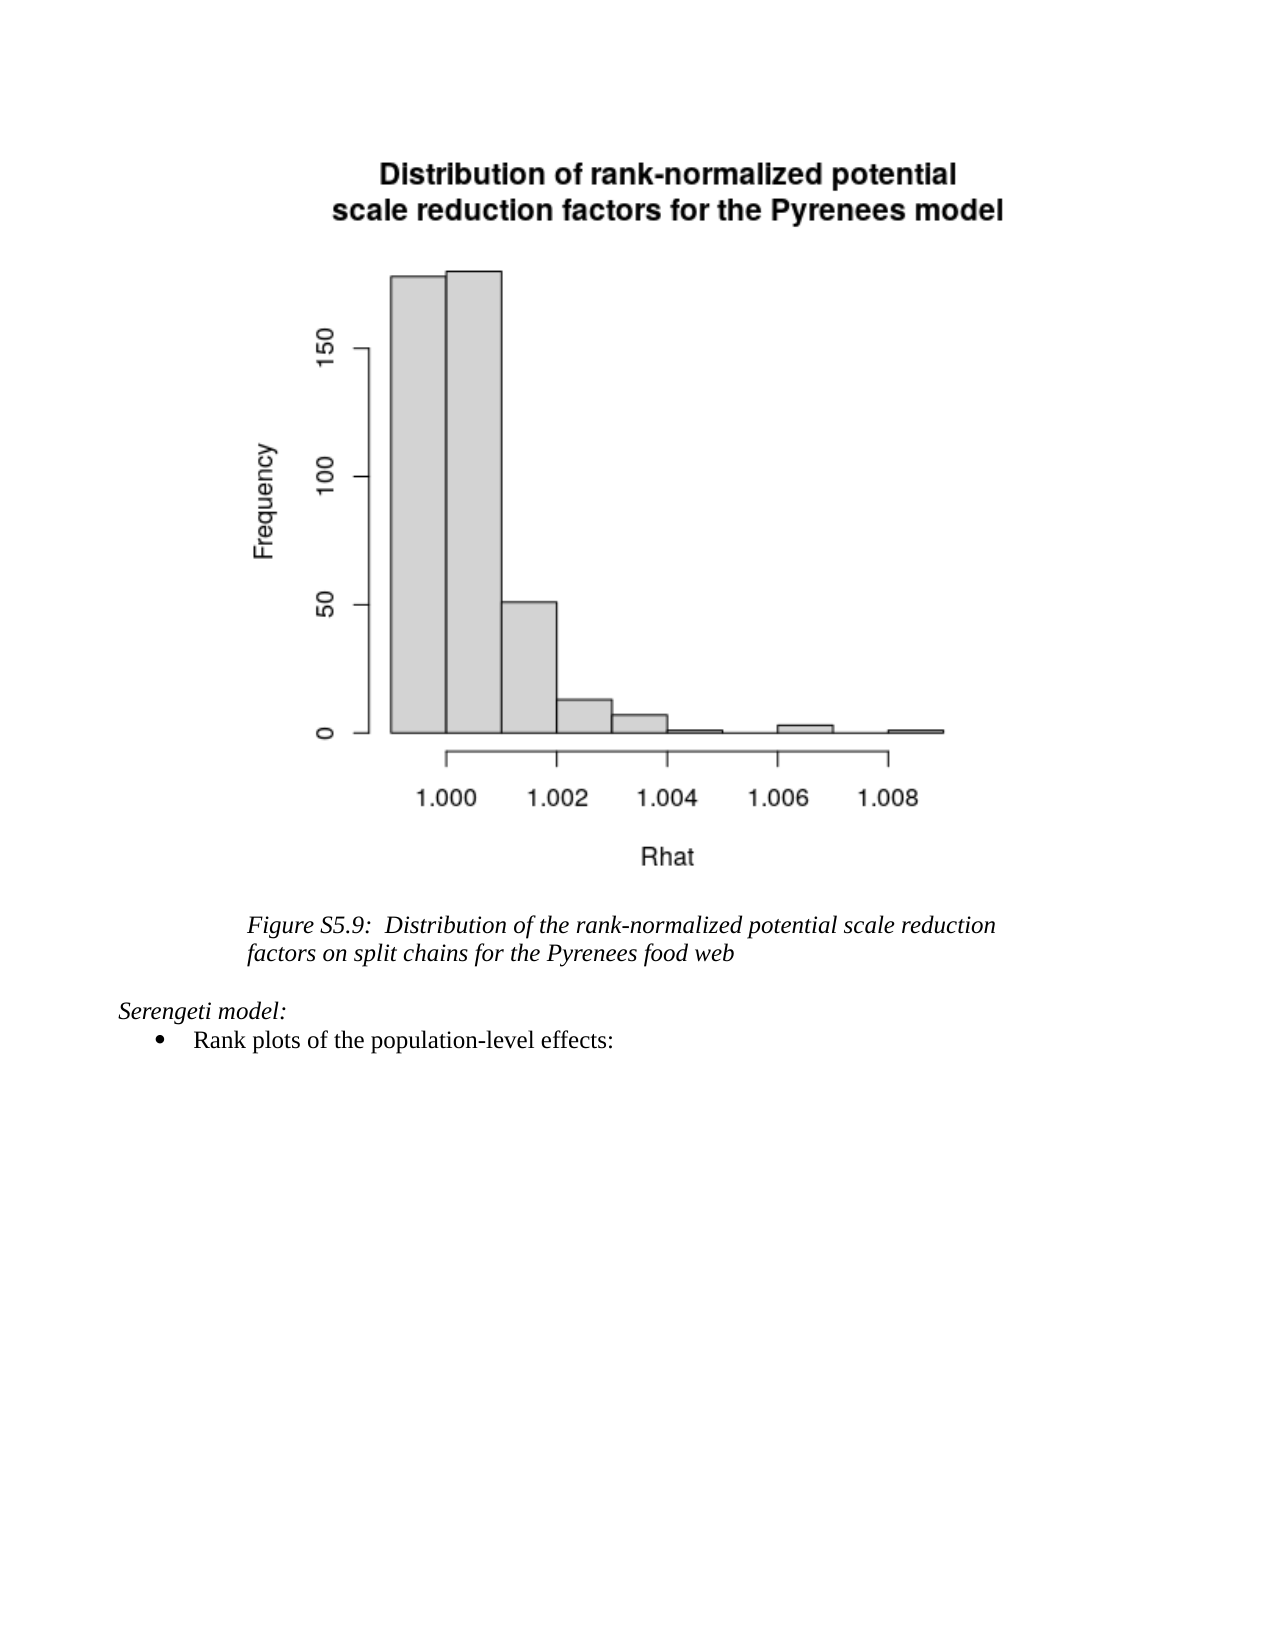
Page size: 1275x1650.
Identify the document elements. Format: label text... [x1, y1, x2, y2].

text Serengeti model: [118, 996, 1157, 1025]
list Rank plots of the population-level effects: [156, 1025, 1157, 1053]
picture [246, 130, 1029, 905]
